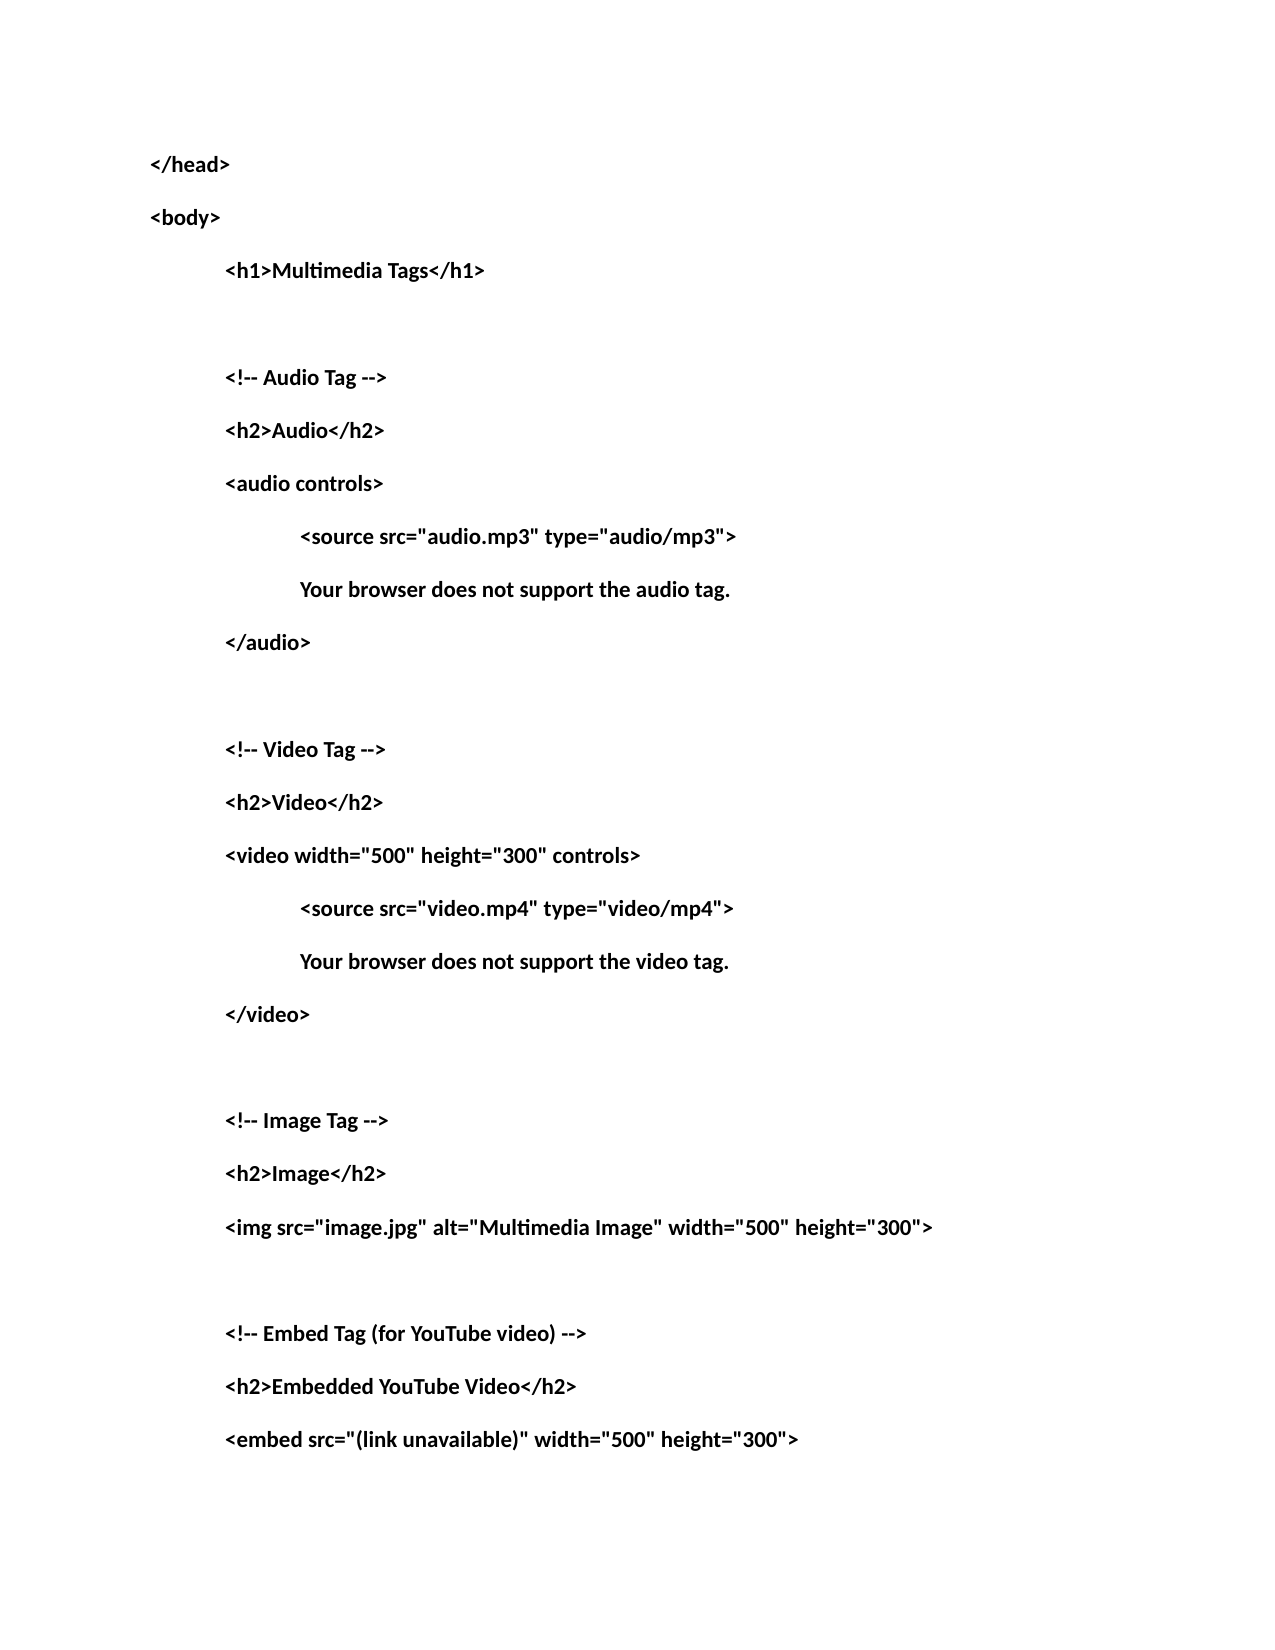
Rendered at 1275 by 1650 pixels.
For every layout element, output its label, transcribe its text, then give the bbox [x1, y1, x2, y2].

text <h2>Video</h2> [150, 788, 1125, 816]
text <h1>Multimedia Tags</h1> [150, 256, 1125, 284]
text <!-- Audio Tag --> [150, 363, 1125, 391]
text <video width="500" height="300" controls> [150, 841, 1125, 869]
text <source src="video.mp4" type="video/mp4"> [150, 894, 1125, 922]
text <h2>Audio</h2> [150, 416, 1125, 444]
text <!-- Video Tag --> [150, 735, 1125, 763]
text <!-- Image Tag --> [150, 1107, 1125, 1134]
text <body> [150, 203, 1125, 231]
text </head> [150, 150, 1125, 178]
text Your browser does not support the audio tag. [150, 575, 1125, 603]
text <source src="audio.mp3" type="audio/mp3"> [150, 522, 1125, 550]
text <h2>Embedded YouTube Video</h2> [150, 1372, 1125, 1400]
text <!-- Embed Tag (for YouTube video) --> [150, 1319, 1125, 1347]
text </audio> [150, 628, 1125, 656]
text <audio controls> [150, 469, 1125, 497]
text <img src="image.jpg" alt="Multimedia Image" width="500" height="300"> [150, 1213, 1125, 1241]
text </video> [150, 1000, 1125, 1028]
text Your browser does not support the video tag. [150, 947, 1125, 975]
text <embed src="(link unavailable)" width="500" height="300"> [150, 1425, 1125, 1453]
text <h2>Image</h2> [150, 1159, 1125, 1188]
